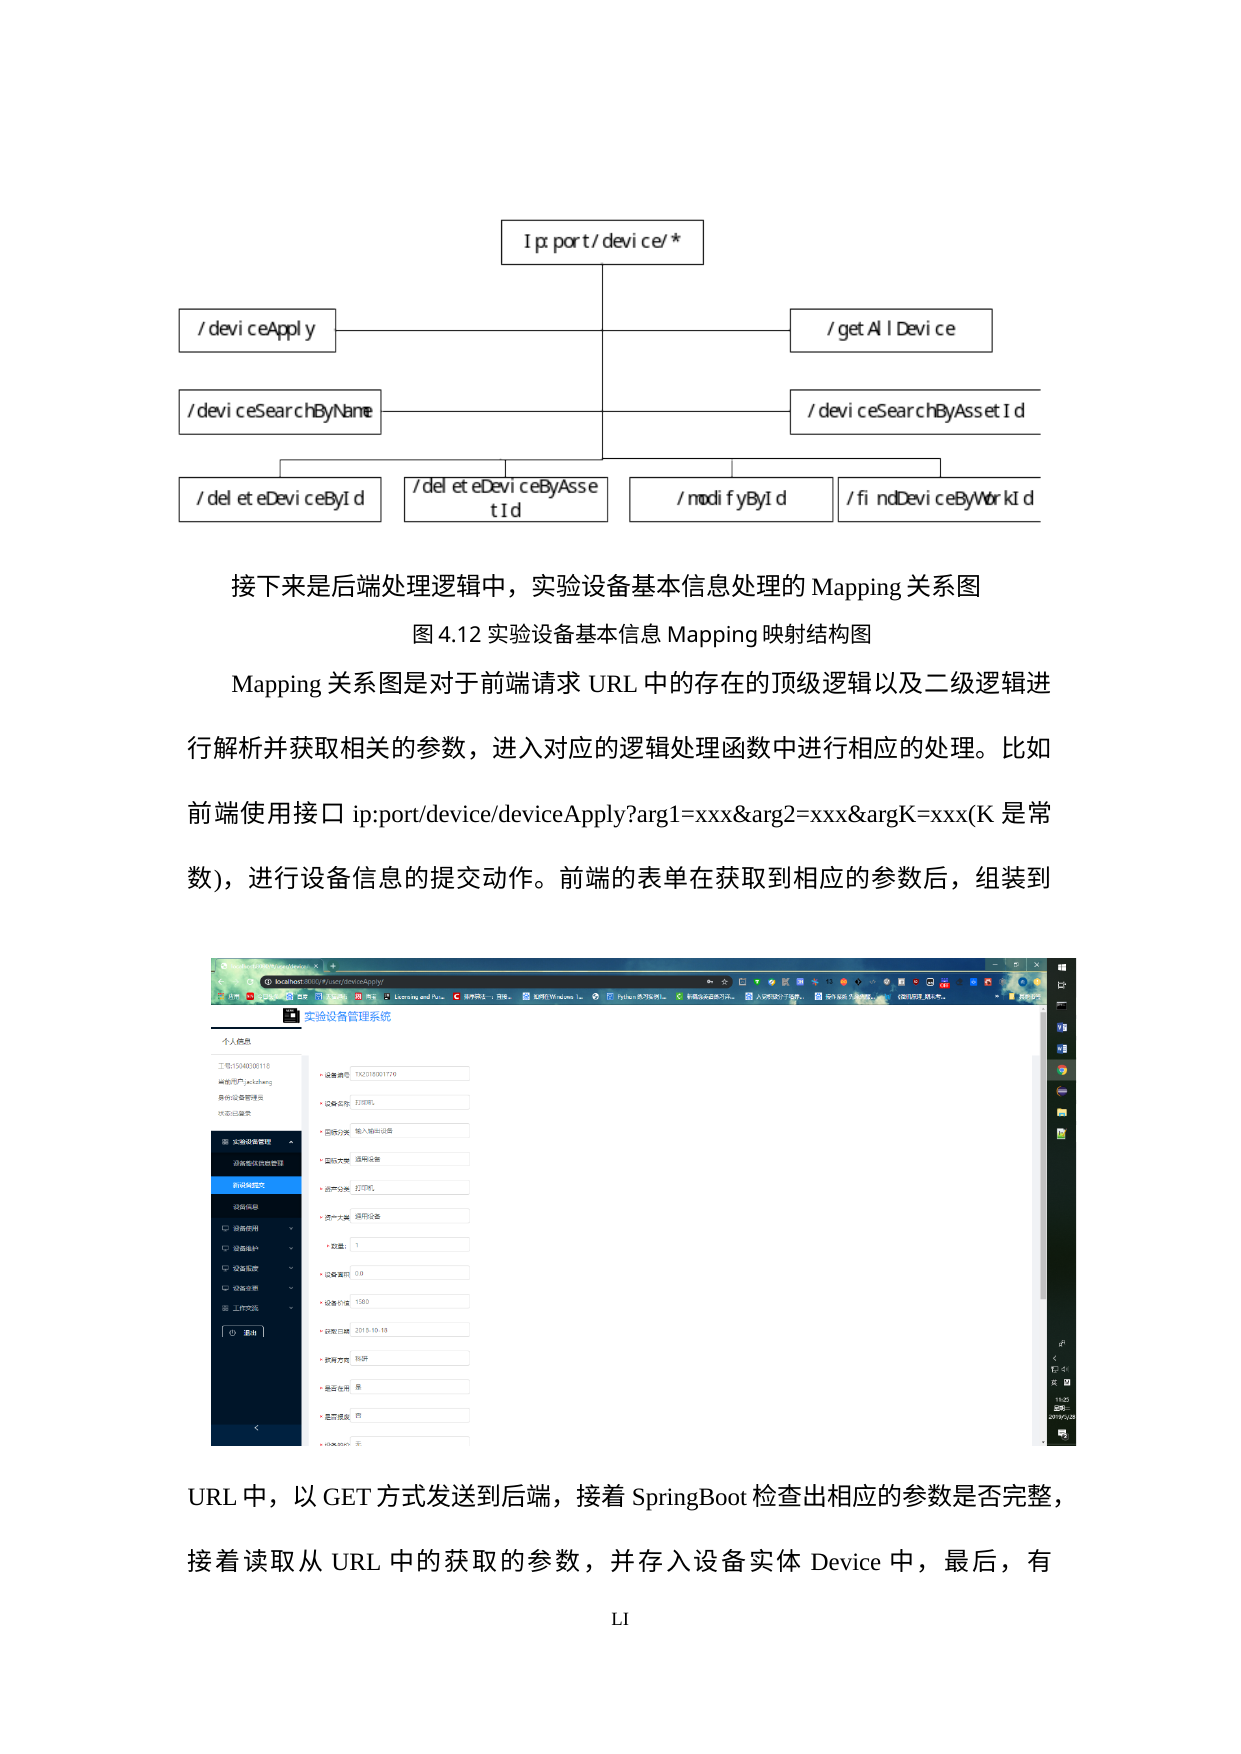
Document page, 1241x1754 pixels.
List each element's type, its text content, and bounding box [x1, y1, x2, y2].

picture [211, 958, 1077, 1446]
text 接下来是后端处理逻辑中，实验设备基本信息处理的Mapping关系图 [187, 162, 1053, 617]
text 图4.12 实验设备基本信息Mapping映射结构图 [187, 617, 1053, 649]
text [187, 649, 1053, 1592]
